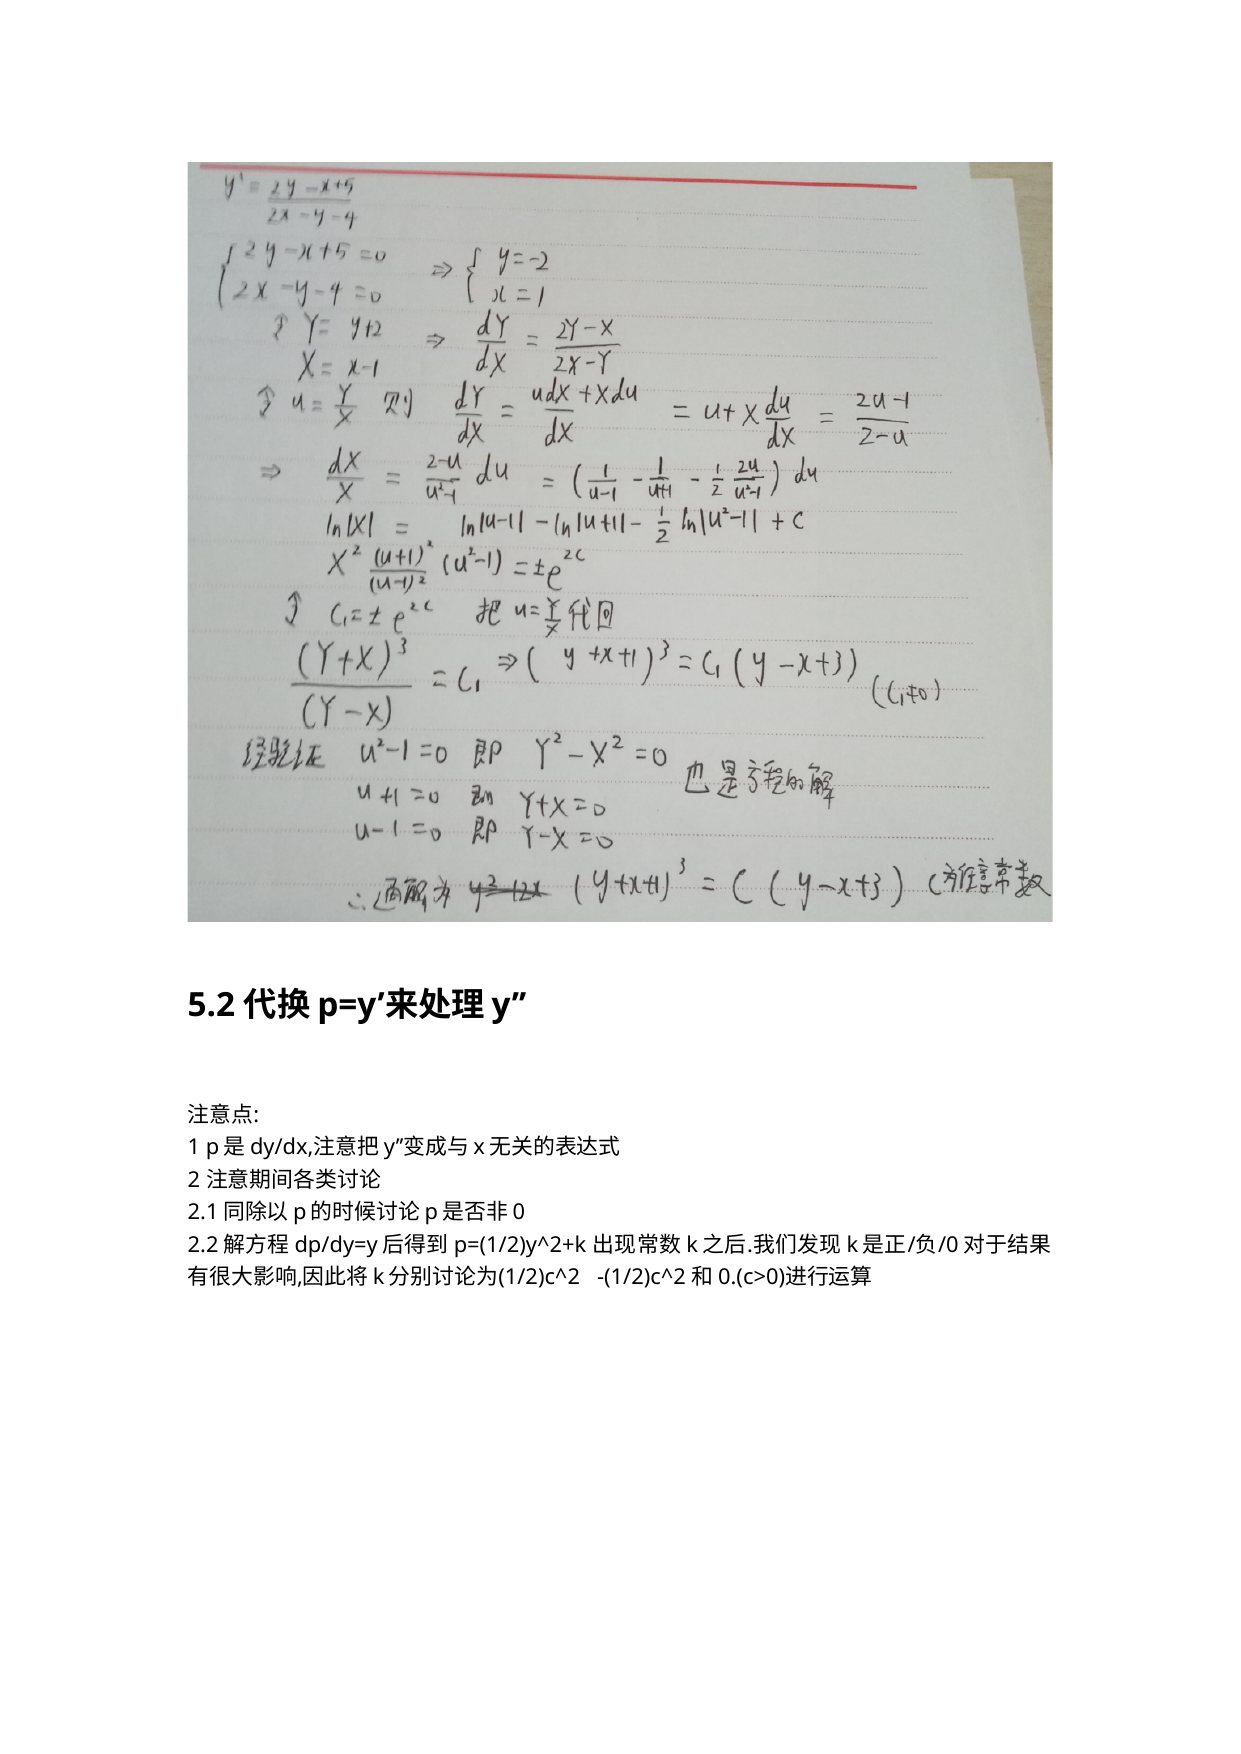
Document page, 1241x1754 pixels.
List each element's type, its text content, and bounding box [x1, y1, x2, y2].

text 注意点: [187, 1096, 1053, 1129]
subtitle 5.2 代换p=y’来处理y’’ [187, 969, 1053, 1034]
text 2.2解方程dp/dy=y后得到p=(1/2)y^2+k 出现常数k之后.我们发现k是正/负/0对于结果有很大影响,因此将k分别讨论为(1/2)c^2 -(1/2)c^2 和0.(c>0)进行运算 [187, 1226, 1053, 1291]
text 2.1同除以p的时候讨论p是否非0 [187, 1194, 1053, 1226]
text 1 p是dy/dx,注意把y’’变成与x无关的表达式 [187, 1129, 1053, 1161]
picture [187, 162, 1053, 922]
text 2 注意期间各类讨论 [187, 1161, 1053, 1194]
